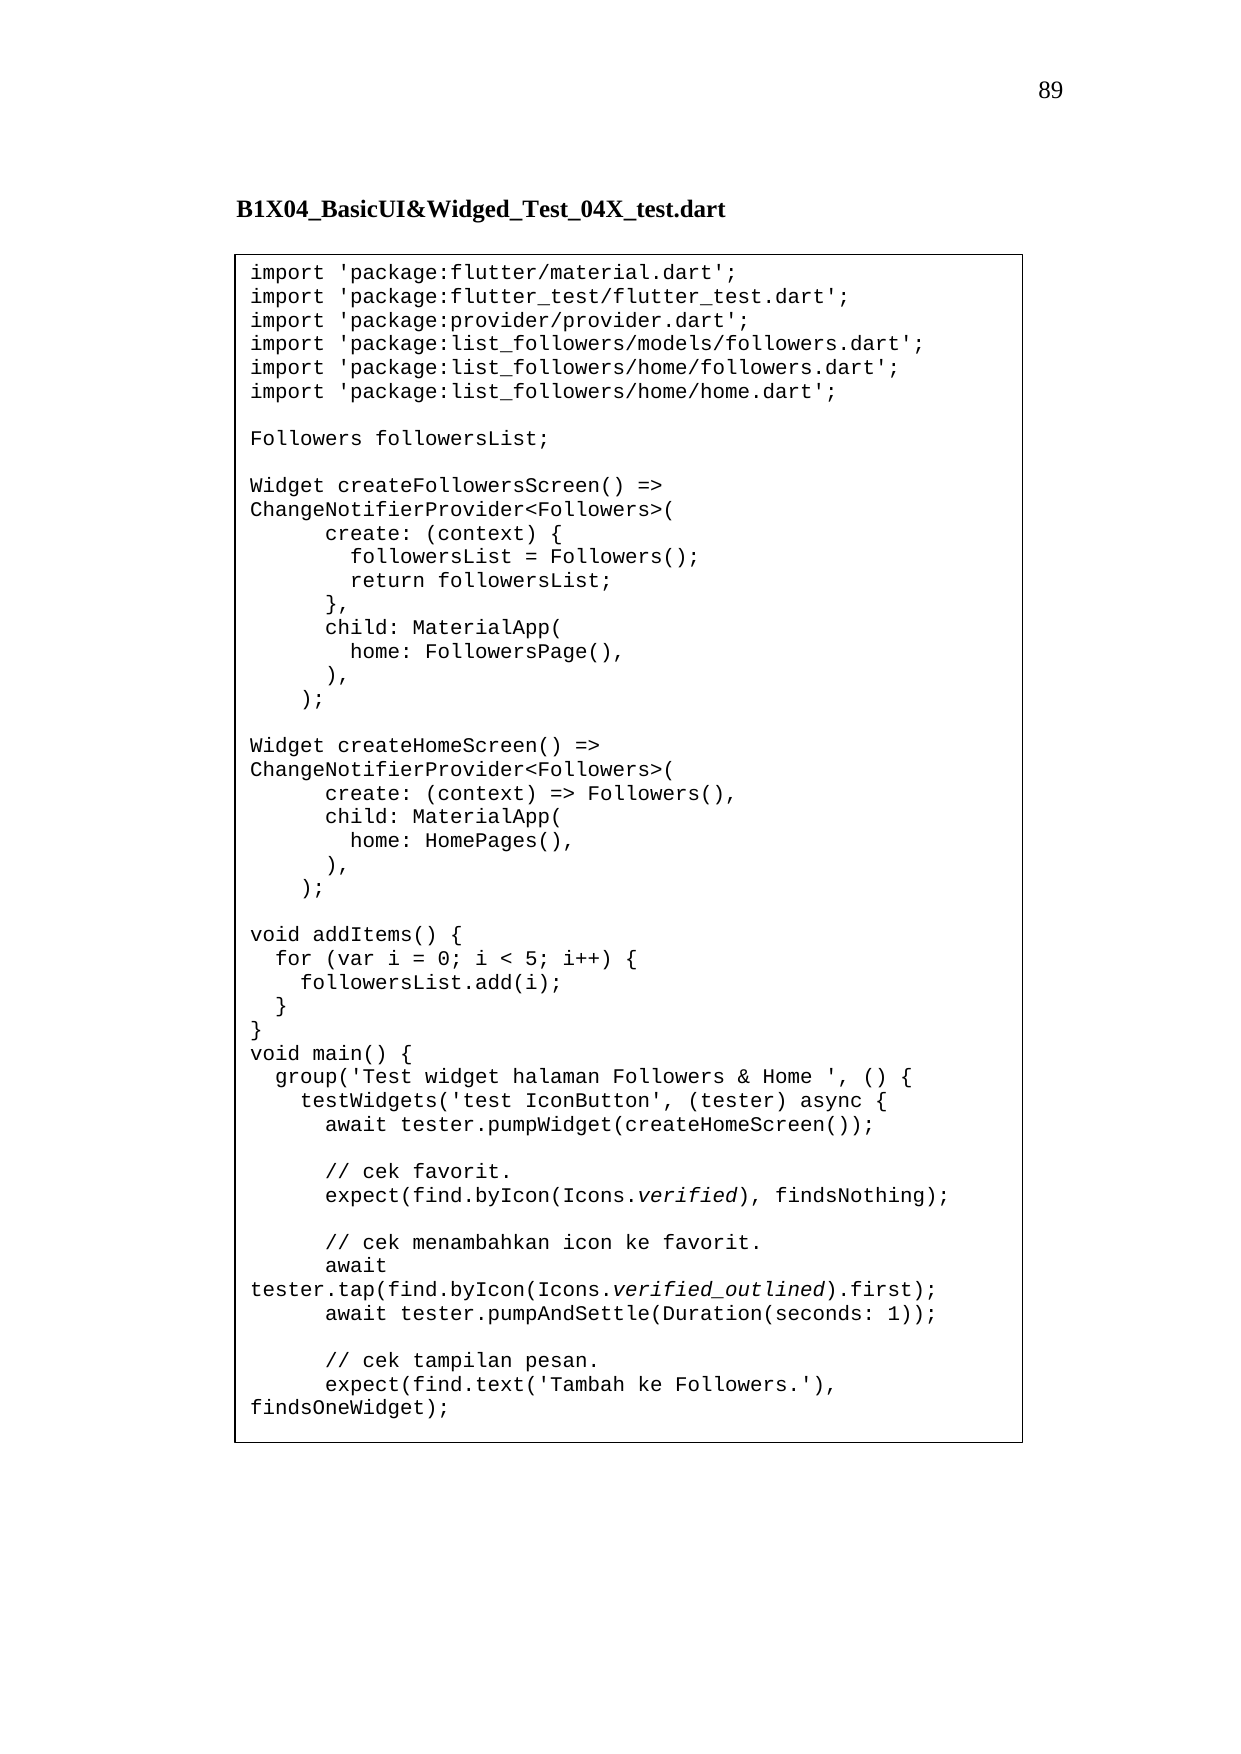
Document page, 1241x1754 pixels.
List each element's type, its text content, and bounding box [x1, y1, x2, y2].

text B1X04_BasicUI&Widged_Test_04X_test.dart [236, 194, 1063, 223]
